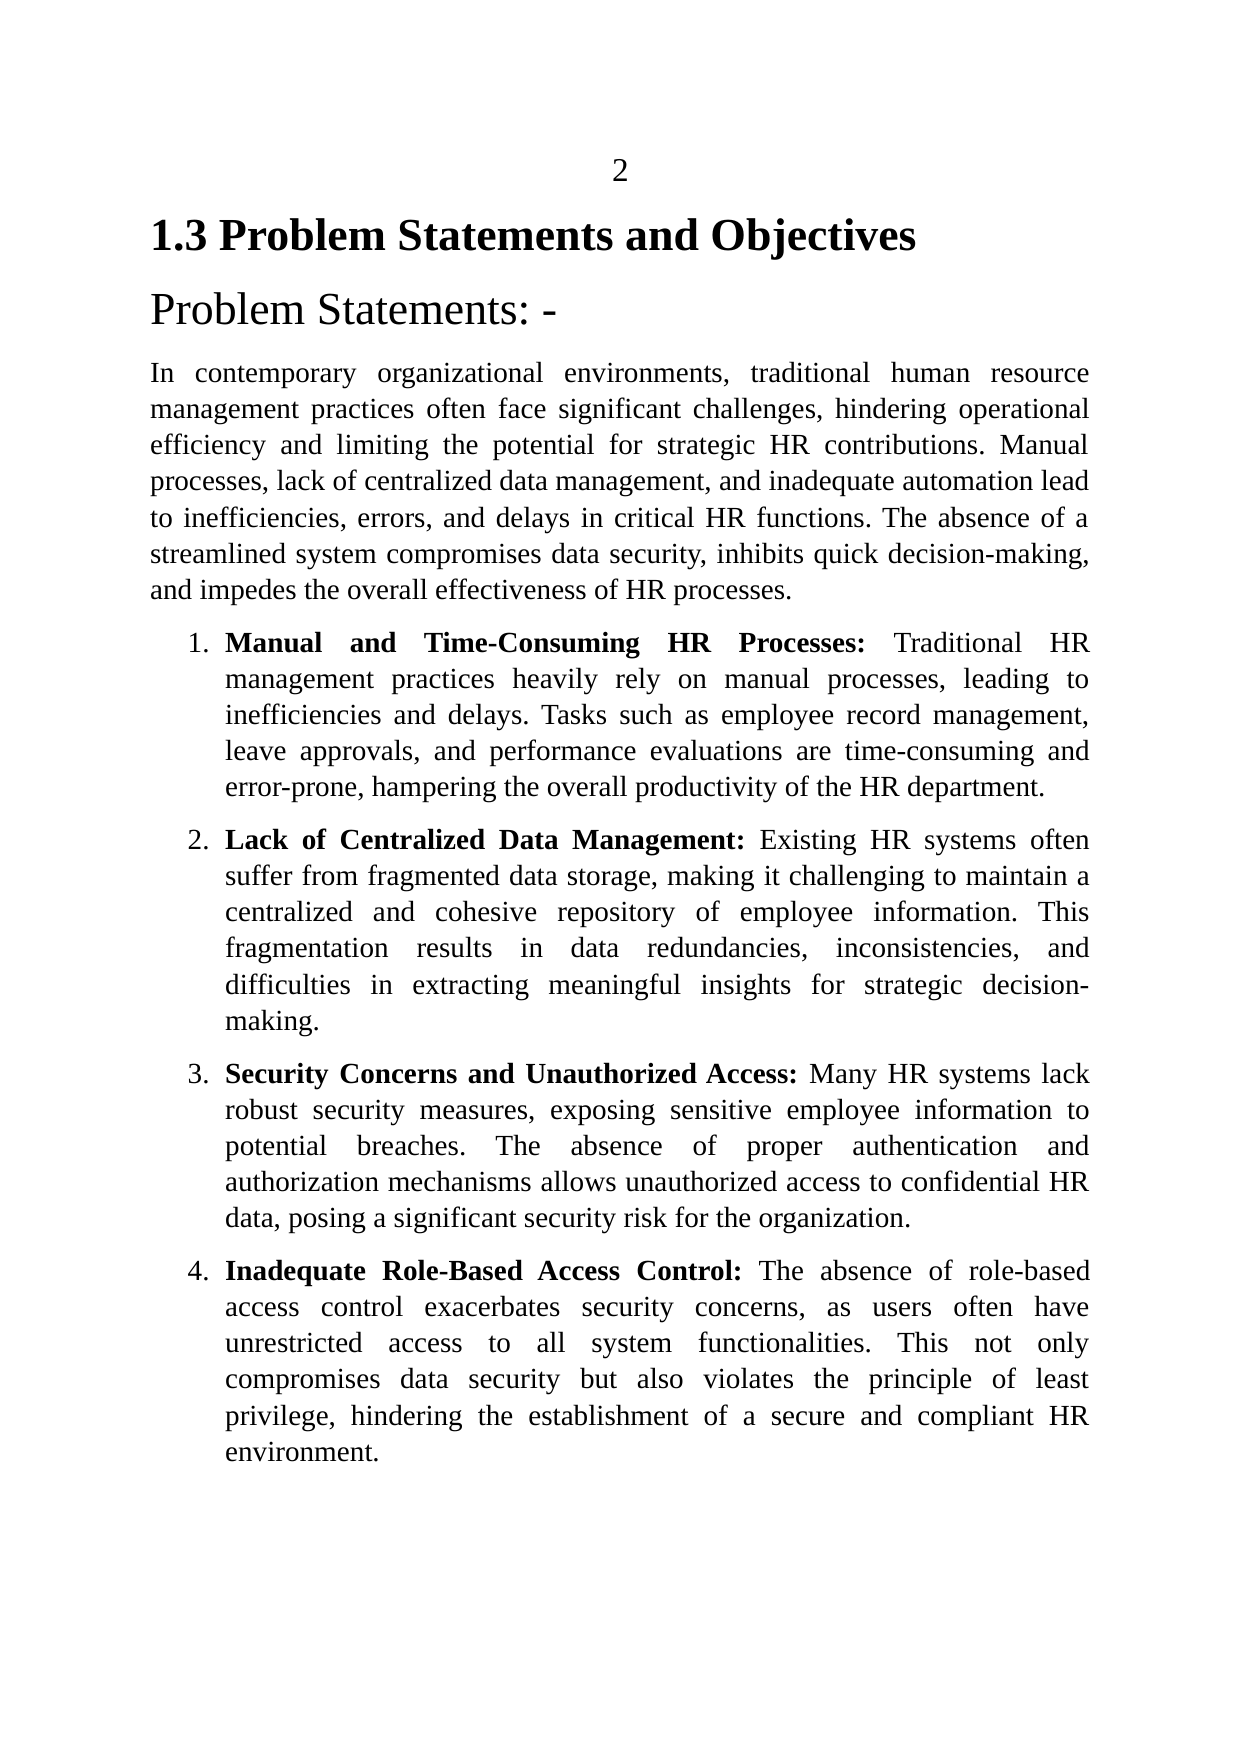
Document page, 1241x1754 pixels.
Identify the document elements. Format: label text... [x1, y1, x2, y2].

text In contemporary organizational environments, traditional human resource management practices often face significant challenges, hindering operational efficiency and limiting the potential for strategic HR contributions. Manual processes, lack of centralized data management, and inadequate automation lead to inefficiencies, errors, and delays in critical HR functions. The absence of a streamlined system compromises data security, inhibits quick decision-making, and impedes the overall effectiveness of HR processes. [150, 355, 1090, 606]
text 1.3 Problem Statements and Objectives [150, 208, 1090, 261]
list Security Concerns and Unauthorized Access: Many HR systems lack robust security measures, exposing sensitive employee information to potential breaches. The absence of proper authentication and authorization mechanisms allows unauthorized access to confidential HR data, posing a significant security risk for the organization. [187, 1056, 1090, 1234]
text 2 [150, 150, 1090, 188]
list Inadequate Role-Based Access Control: The absence of role-based access control exacerbates security concerns, as users often have unrestricted access to all system functionalities. This not only compromises data security but also violates the principle of least privilege, hindering the establishment of a secure and compliant HR environment. [187, 1253, 1090, 1467]
text Problem Statements: - [150, 282, 1090, 334]
list Manual and Time-Consuming HR Processes: Traditional HR management practices heavily rely on manual processes, leading to inefficiencies and delays. Tasks such as employee record management, leave approvals, and performance evaluations are time-consuming and error-prone, hampering the overall productivity of the HR department. [187, 625, 1090, 803]
list Lack of Centralized Data Management: Existing HR systems often suffer from fragmented data storage, making it challenging to maintain a centralized and cohesive repository of employee information. This fragmentation results in data redundancies, inconsistencies, and difficulties in extracting meaningful insights for strategic decision-making. [187, 822, 1090, 1036]
